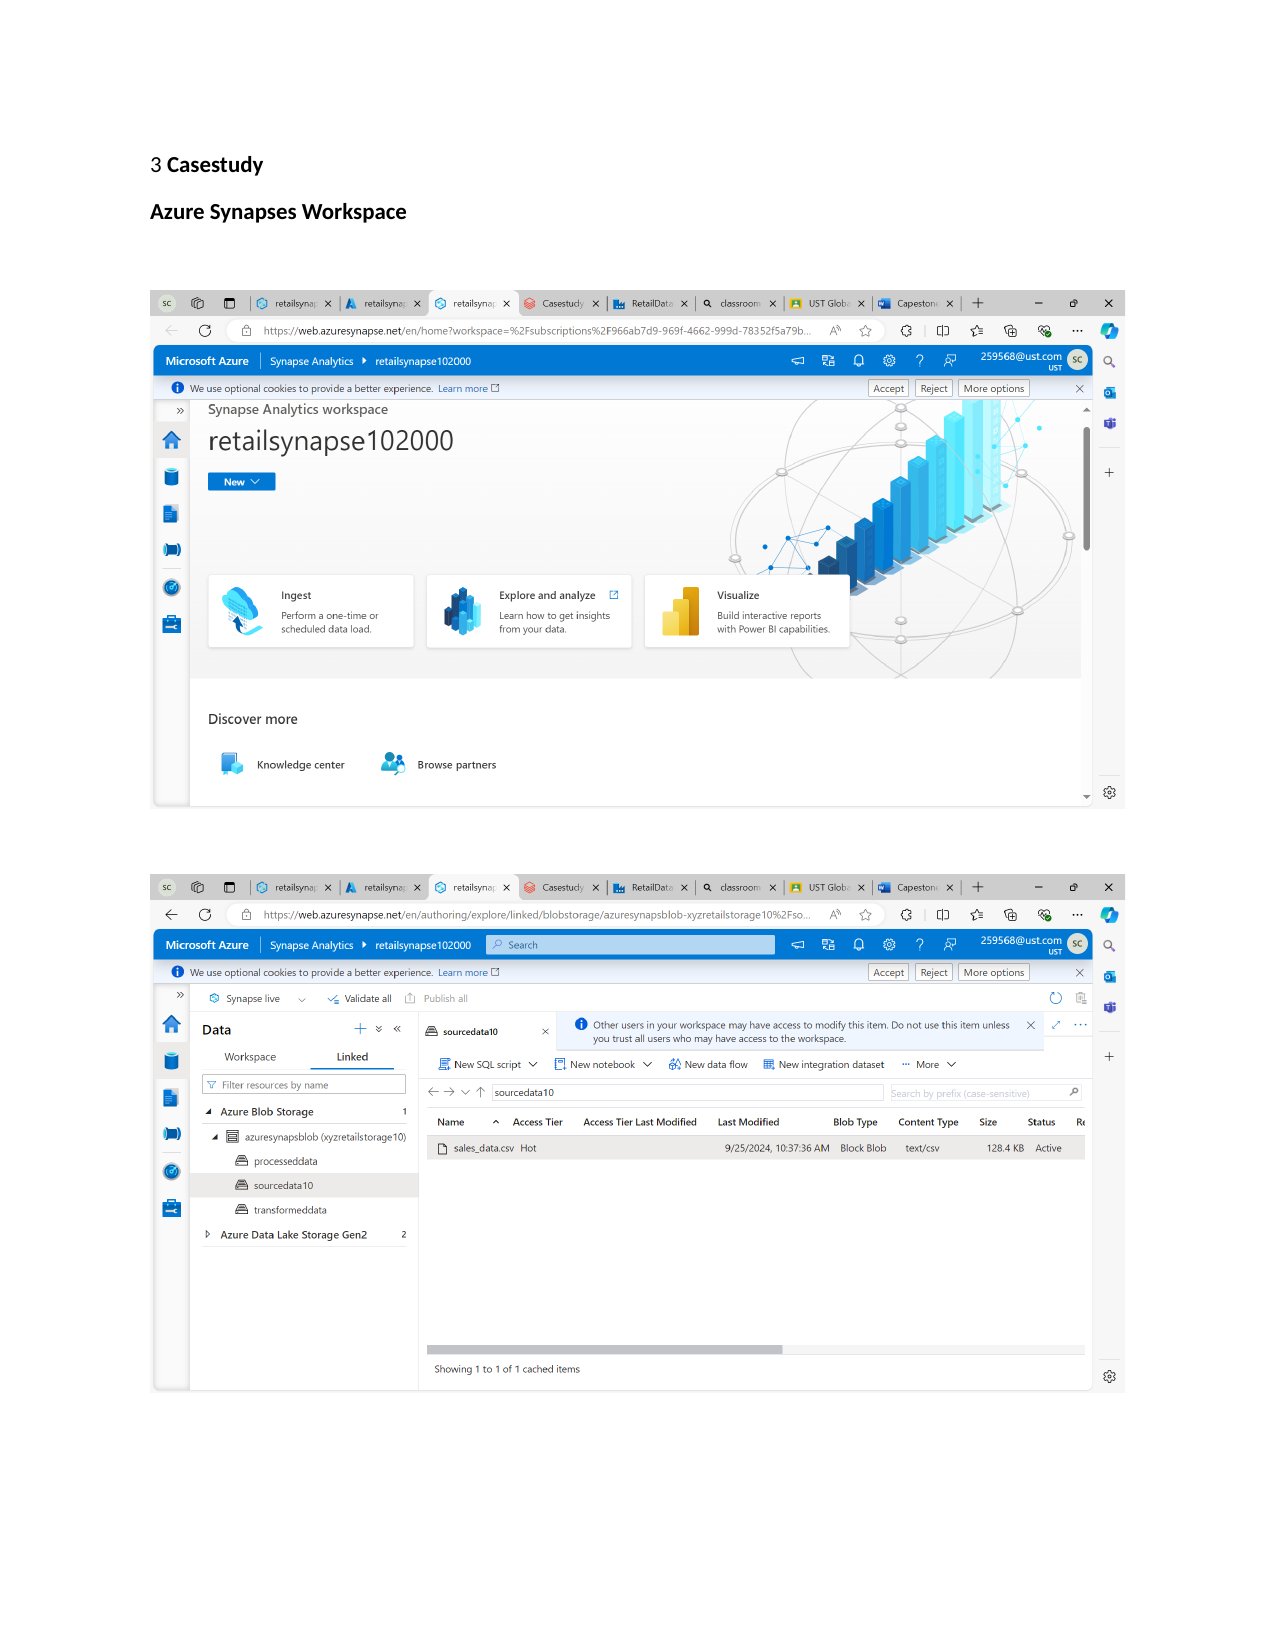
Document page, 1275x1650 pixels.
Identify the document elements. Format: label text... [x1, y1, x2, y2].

picture [150, 290, 1125, 809]
picture [150, 874, 1125, 1393]
text 3 Casestudy [150, 150, 1125, 178]
text Azure Synapses Workspace [150, 197, 1125, 225]
